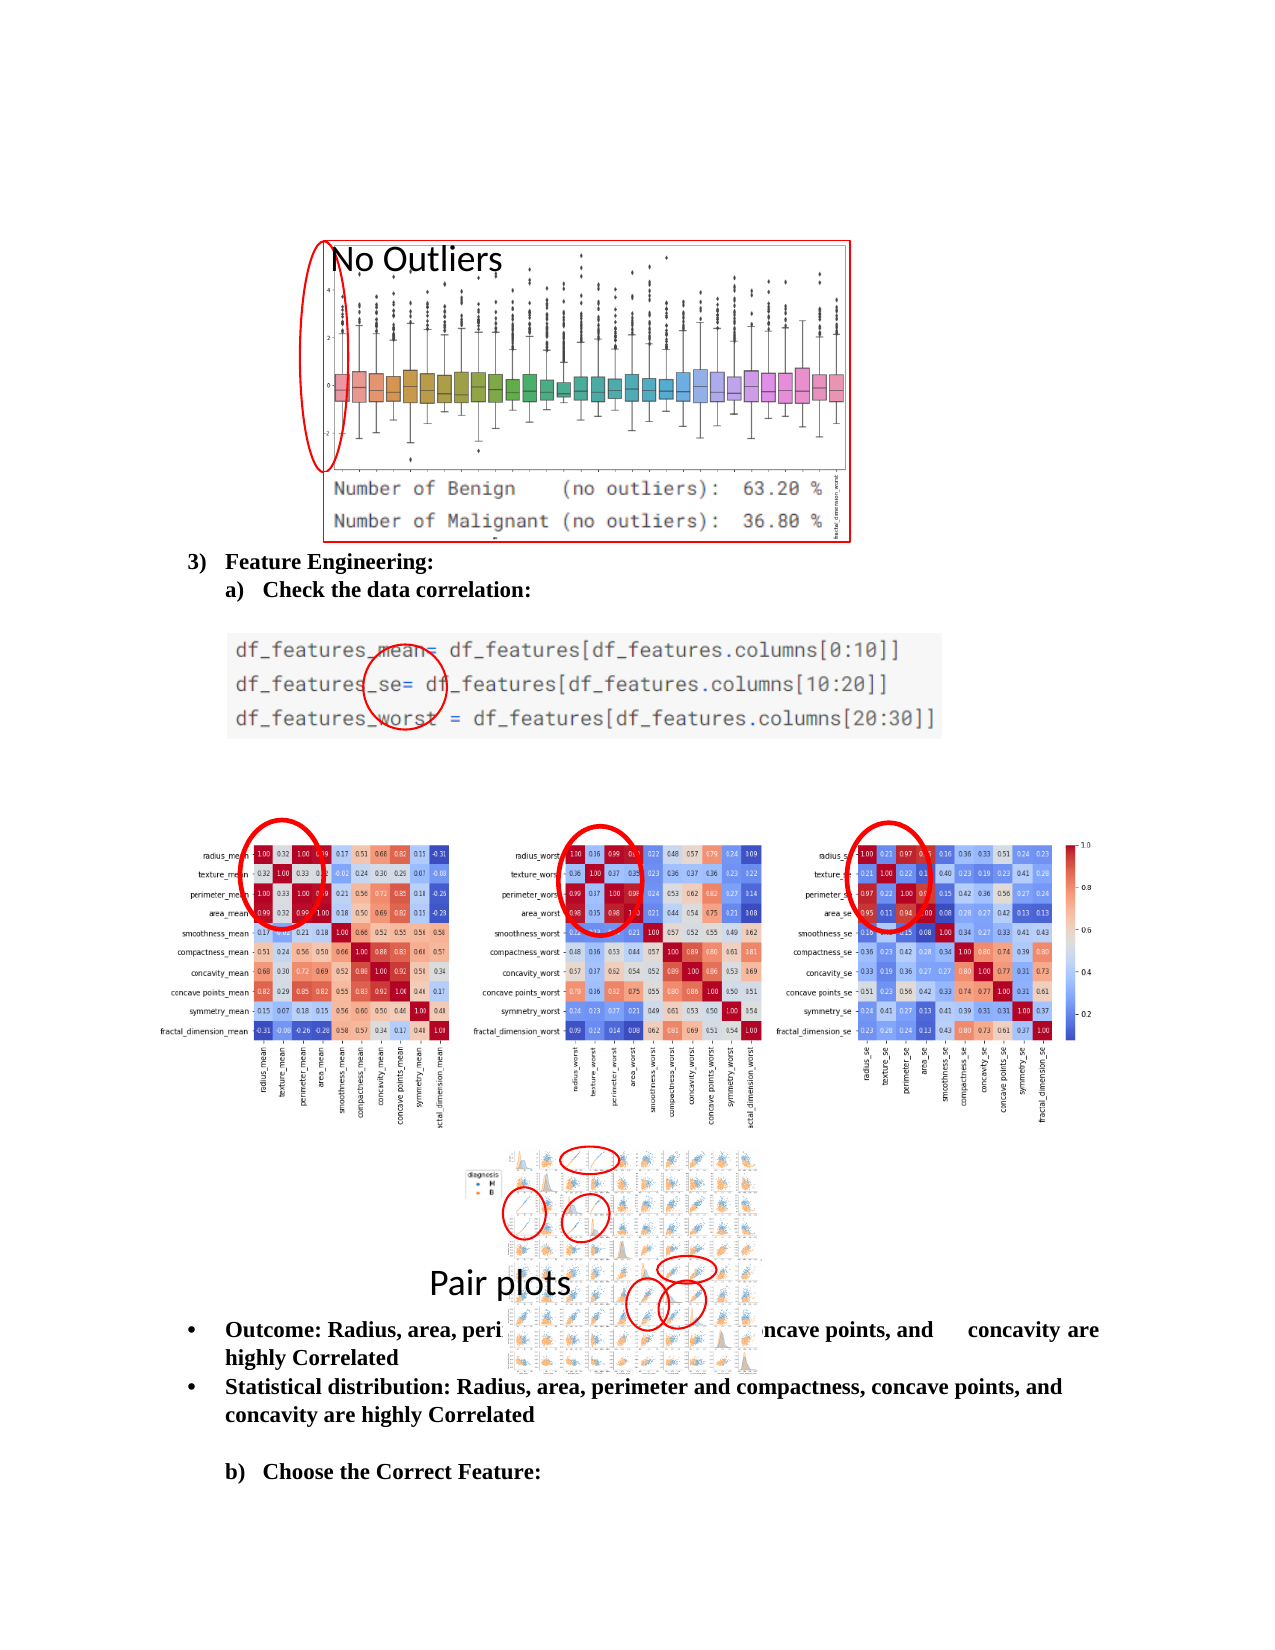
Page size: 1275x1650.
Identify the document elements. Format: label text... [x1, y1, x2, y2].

picture [243, 827, 321, 926]
list Outcome: Radius, area, perimeter and compactness, concave points, and concavity are highly Correlated [187, 1316, 503, 1371]
list Outcome: Radius, area, perimeter and compactness, concave points, and concavity are highly Correlated [762, 1316, 1125, 1371]
list Feature Engineering: [187, 548, 1125, 574]
list Check the data correlation: [225, 577, 1125, 603]
list Statistical distribution: Radius, area, perimeter and compactness, concave points, and concavity are highly Correlated [187, 1373, 1125, 1428]
list Choose the Correct Feature: [225, 1458, 1125, 1485]
picture [227, 633, 942, 739]
picture [324, 241, 849, 541]
picture [459, 1146, 762, 1377]
picture [159, 827, 1106, 1128]
picture [504, 1189, 544, 1238]
picture [503, 1279, 510, 1293]
picture [562, 1148, 618, 1173]
picture [324, 243, 347, 471]
picture [561, 829, 639, 933]
picture [850, 827, 928, 929]
